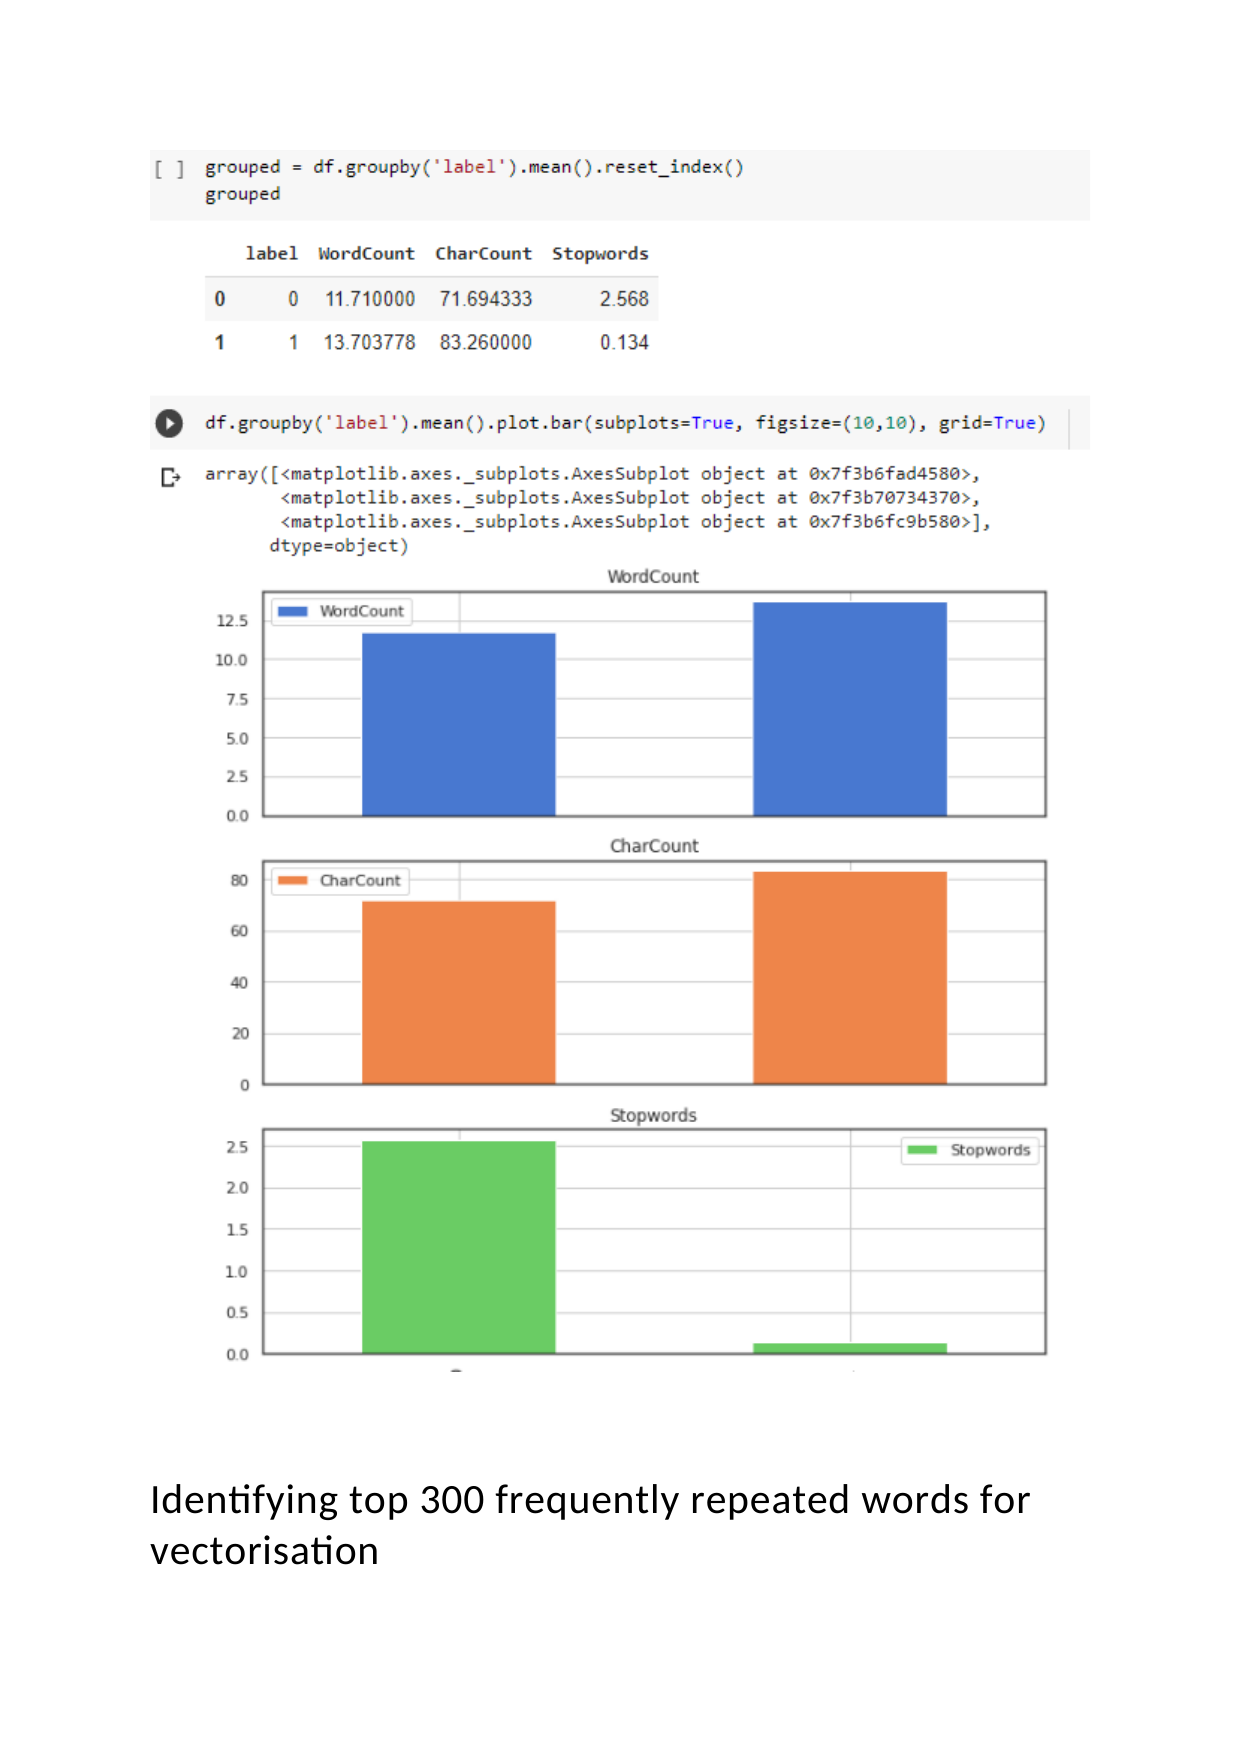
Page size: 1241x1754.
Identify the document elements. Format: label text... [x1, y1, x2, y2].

picture [150, 150, 1091, 1372]
text Identifying top 300 frequently repeated words for vectorisation [150, 1372, 1090, 1574]
